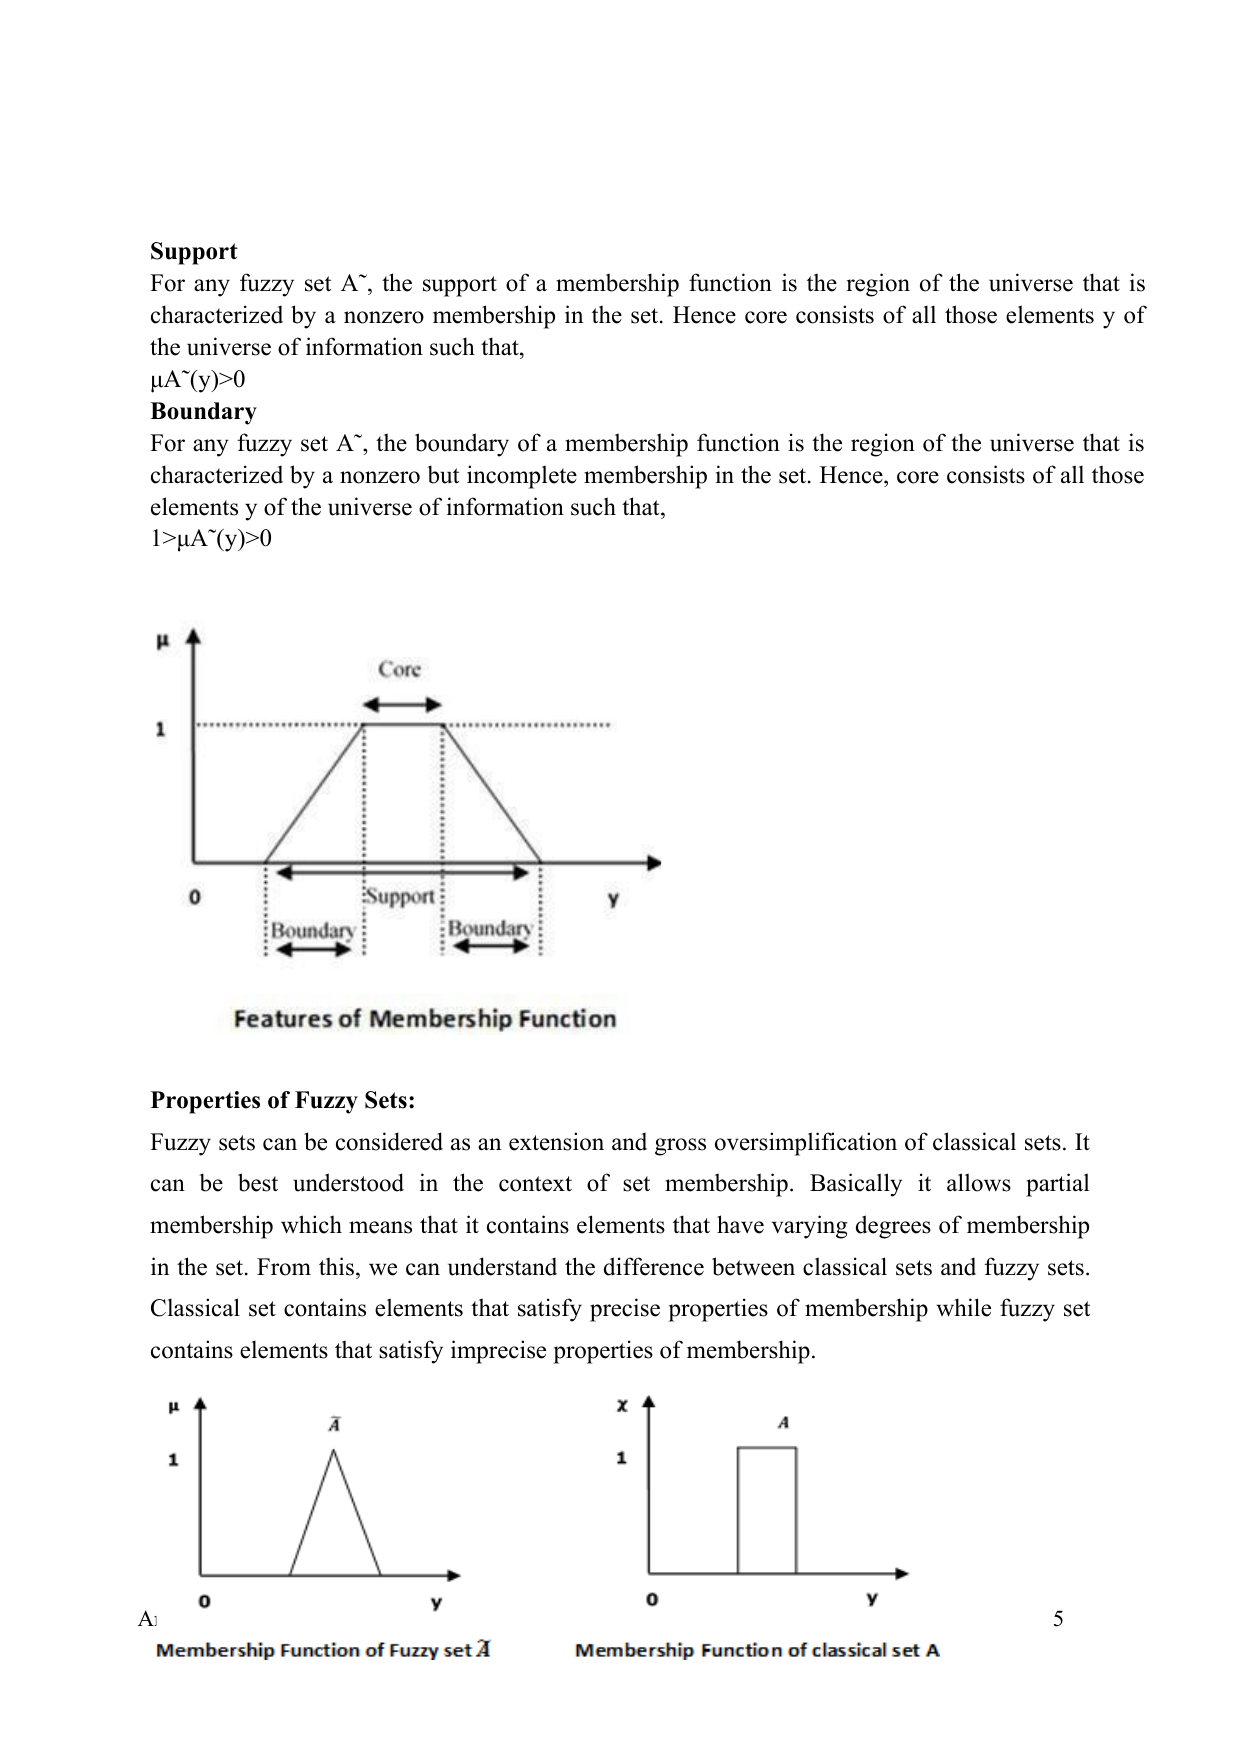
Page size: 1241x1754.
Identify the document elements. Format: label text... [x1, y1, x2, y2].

text For any fuzzy set A˜, the boundary of a membership function is the region of the universe that is characterized by a nonzero but incomplete membership in the set. Hence, core consists of all those elements y of the universe of information such that, [150, 429, 1145, 520]
text Fuzzy sets can be considered as an extension and gross oversimplification of classical sets. It can be best understood in the context of set membership. Basically it allows partial membership which means that it contains elements that have varying degrees of membership in the set. From this, we can understand the difference between classical sets and fuzzy sets. Classical set contains elements that satisfy precise properties of membership while fuzzy set contains elements that satisfy imprecise properties of membership. [150, 1128, 1091, 1363]
subtitle Support [150, 237, 1145, 265]
text 1>μA˜(y)>0 [150, 524, 1145, 552]
picture [156, 1395, 940, 1660]
subtitle Properties of Fuzzy Sets: [150, 1086, 1148, 1114]
subtitle Boundary [150, 397, 1145, 425]
text For any fuzzy set A˜, the support of a membership function is the region of the universe that is characterized by a nonzero membership in the set. Hence core consists of all those elements y of the universe of information such that, [150, 269, 1145, 361]
picture [156, 620, 662, 1035]
text μA˜(y)>0 [150, 365, 1145, 393]
